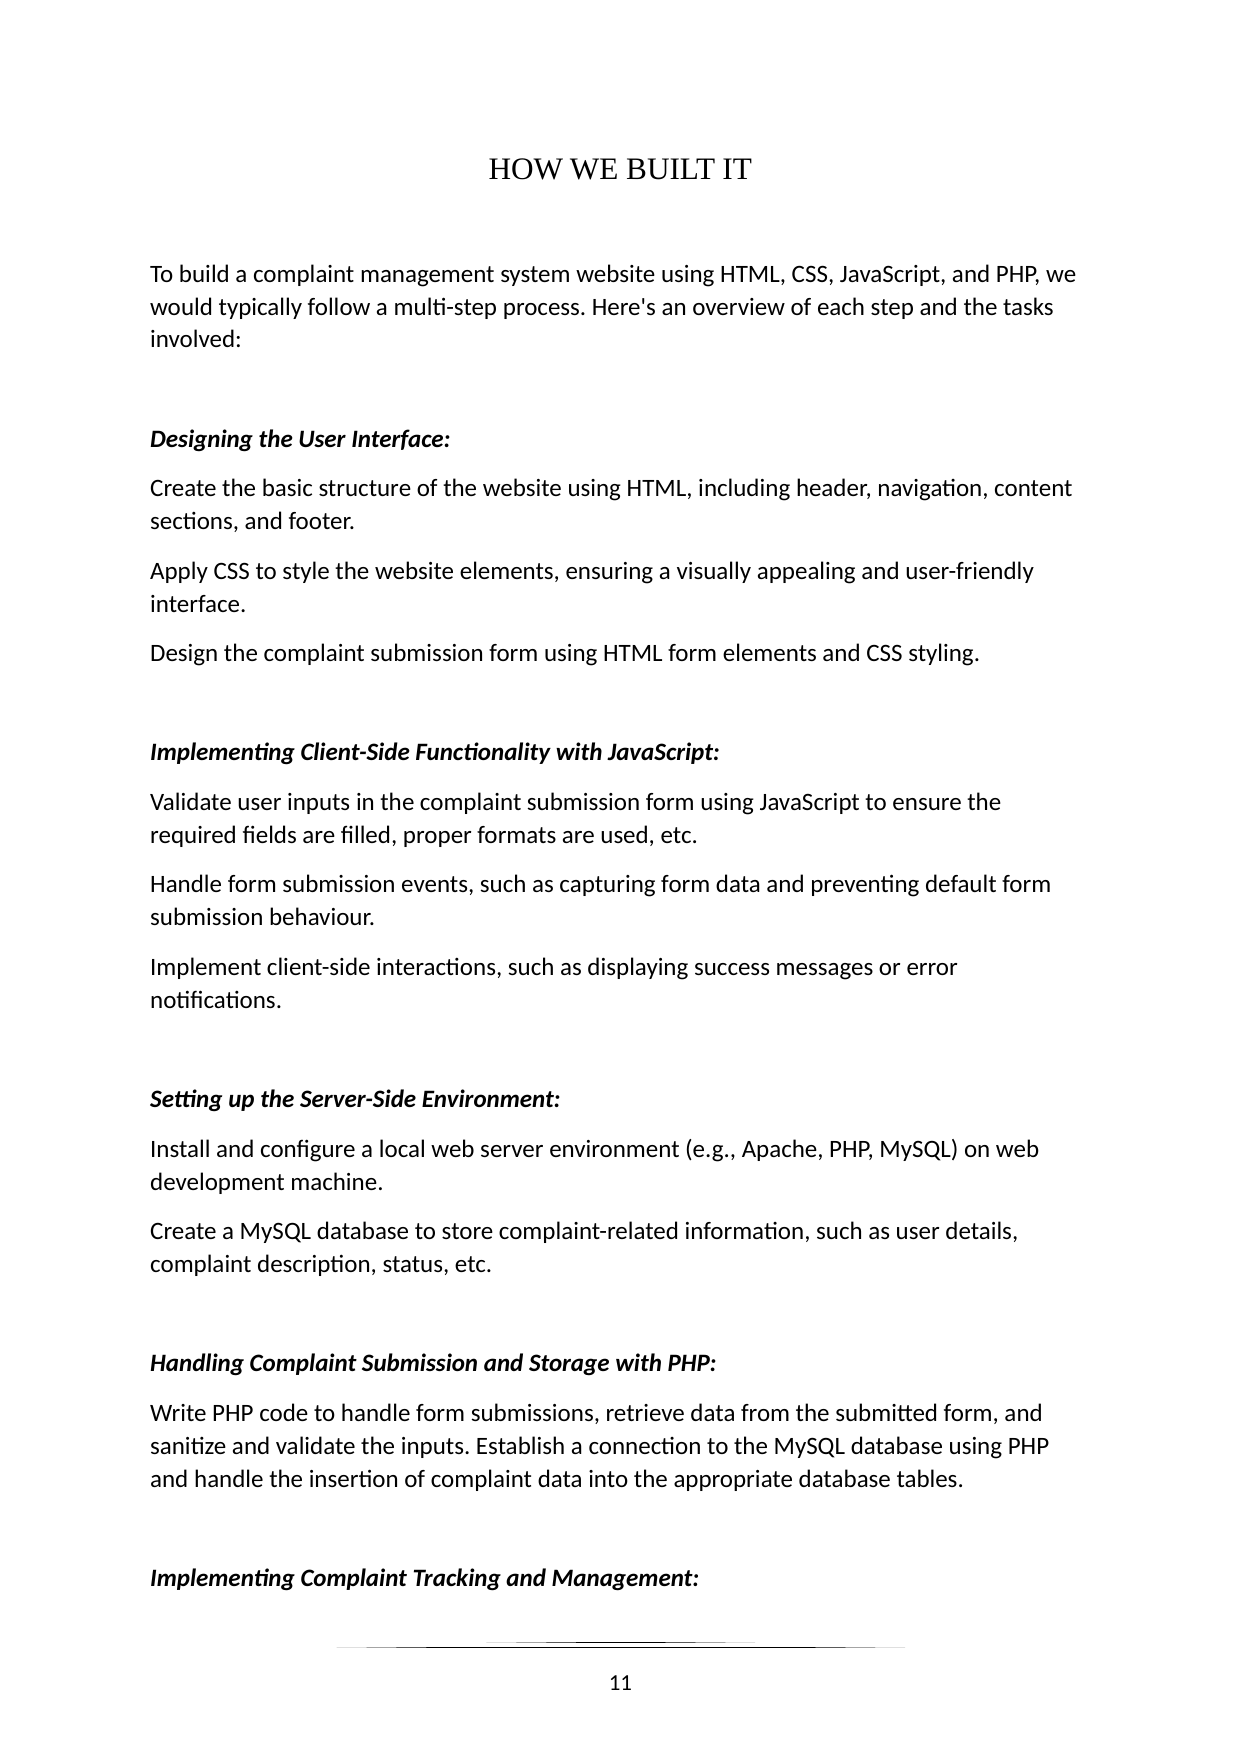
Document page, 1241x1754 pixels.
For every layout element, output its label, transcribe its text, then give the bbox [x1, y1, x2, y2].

text Install and configure a local web server environment (e.g., Apache, PHP, MySQL) on web development machine. [150, 1133, 1090, 1196]
text Implement client-side interactions, such as displaying success messages or error notifications. [150, 951, 1090, 1014]
text Implementing Complaint Tracking and Management: [150, 1562, 1090, 1592]
text Handle form submission events, such as capturing form data and preventing default form submission behaviour. [150, 868, 1090, 932]
text Write PHP code to handle form submissions, retrieve data from the submitted form, and sanitize and validate the inputs. Establish a connection to the MySQL database using PHP and handle the insertion of complaint data into the appropriate database tables. [150, 1397, 1090, 1493]
text Design the complaint submission form using HTML form elements and CSS styling. [150, 637, 1090, 668]
text To build a complaint management system website using HTML, CSS, JavaScript, and PHP, we would typically follow a multi-step process. Here's an overview of each step and the tasks involved: [150, 258, 1090, 354]
text Implementing Client-Side Functionality with JavaScript: [150, 736, 1090, 767]
text Apply CSS to style the website elements, ensuring a visually appealing and user-friendly interface. [150, 555, 1090, 618]
text Handling Complaint Submission and Storage with PHP: [150, 1347, 1090, 1378]
text Setting up the Server-Side Environment: [150, 1083, 1090, 1114]
text Create a MySQL database to store complaint-related information, such as user details, complaint description, status, etc. [150, 1215, 1090, 1279]
text Validate user inputs in the complaint submission form using JavaScript to ensure the required fields are filled, proper formats are used, etc. [150, 786, 1090, 849]
text HOW WE BUILT IT [150, 150, 1090, 186]
text Designing the User Interface: [150, 423, 1090, 453]
text Create the basic structure of the website using HTML, including header, navigation, content sections, and footer. [150, 472, 1090, 536]
